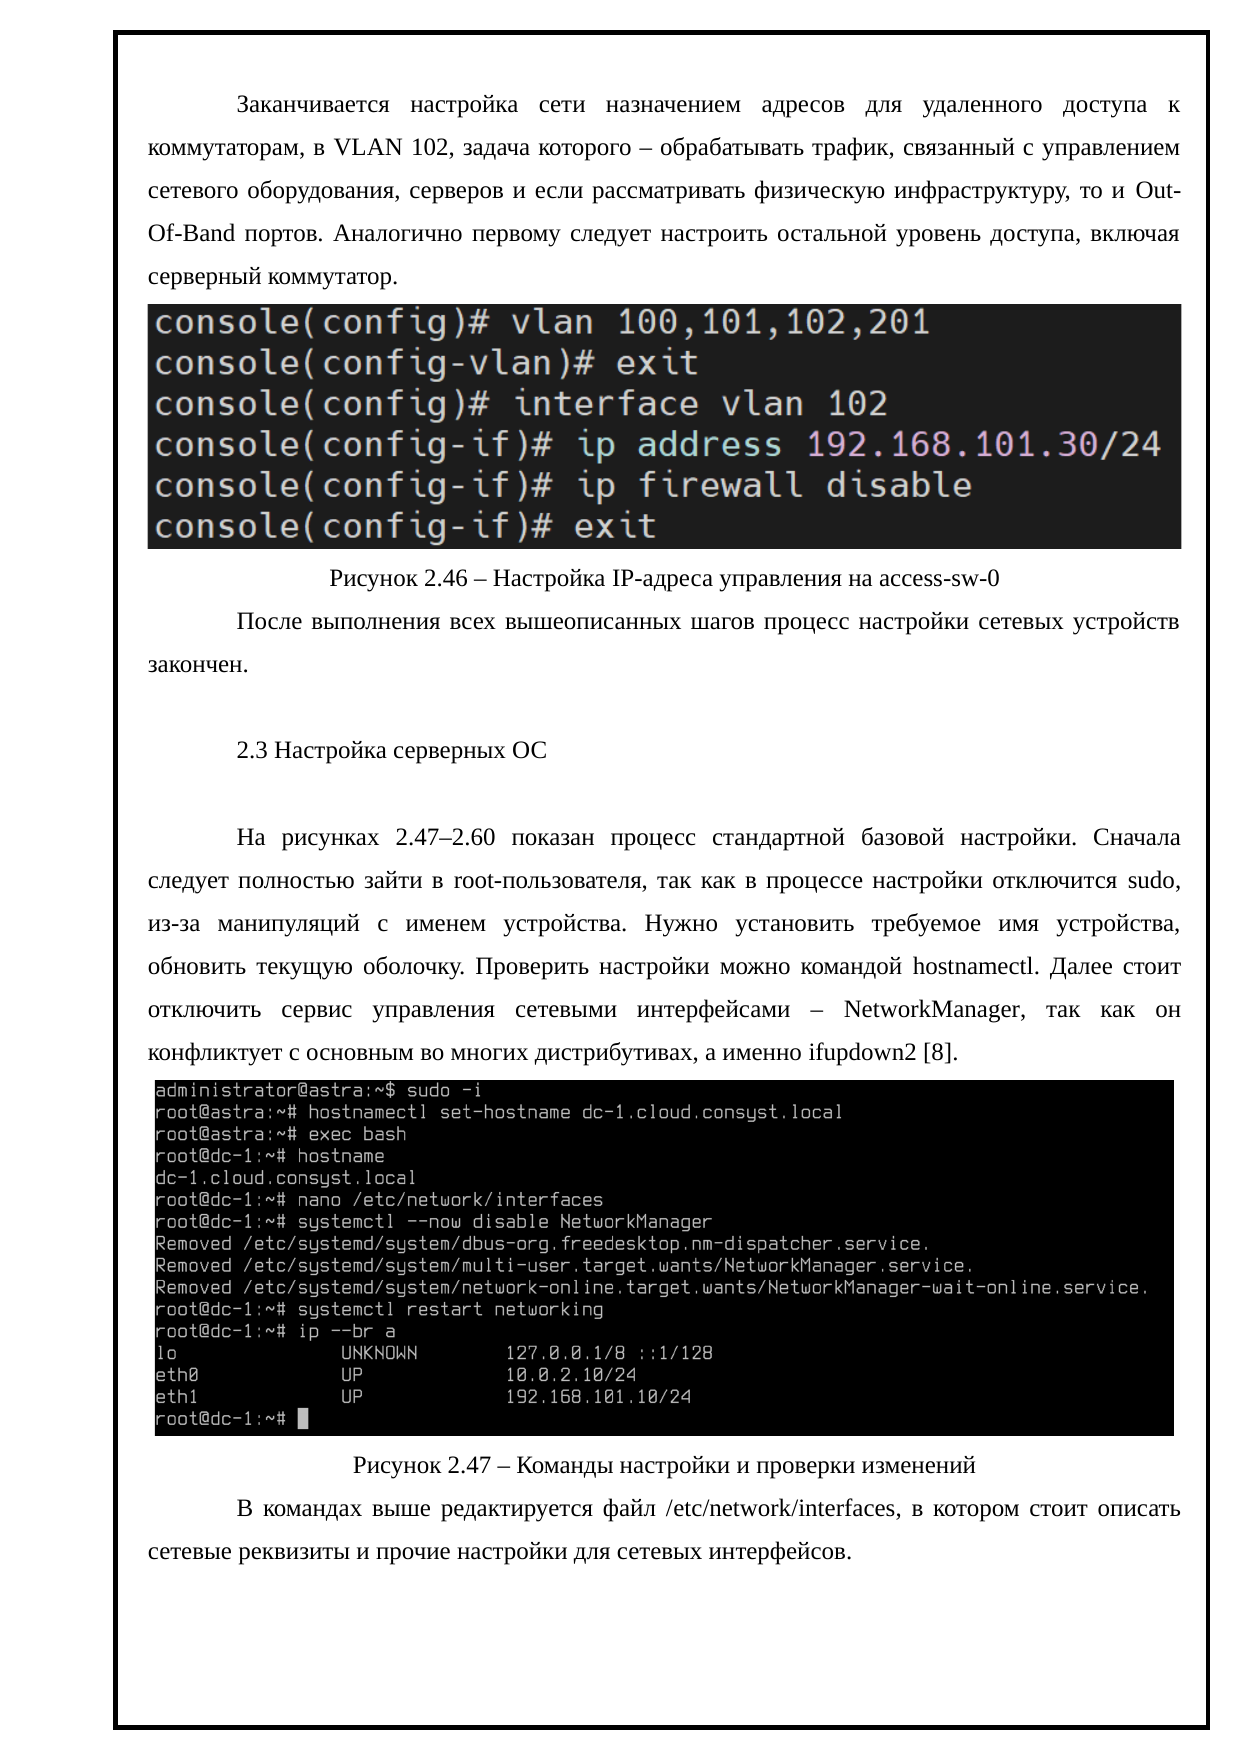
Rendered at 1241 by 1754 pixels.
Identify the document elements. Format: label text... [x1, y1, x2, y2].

text На рисунках 2.47–2.60 показан процесс стандартной базовой настройки. Сначала следует полностью зайти в root-пользователя, так как в процессе настройки отключится sudo, из-за манипуляций с именем устройства. Нужно установить требуемое имя устройства, обновить текущую оболочку. Проверить настройки можно командой hostnamectl. Далее стоит отключить сервис управления сетевыми интерфейсами – NetworkManager, так как он конфликтует с основным во многих дистрибутивах, а именно ifupdown2 [8]. [148, 822, 1181, 1066]
picture [147, 304, 1182, 549]
subtitle 2.3 Настройка серверных ОС [148, 736, 1181, 764]
text Заканчивается настройка сети назначением адресов для удаленного доступа к коммутаторам, в VLAN 102, задача которого – обрабатывать трафик, связанный с управлением сетевого оборудования, серверов и если рассматривать физическую инфраструктуру, то и Out-Of-Band портов. Аналогично первому следует настроить остальной уровень доступа, включая серверный коммутатор. [148, 89, 1181, 290]
text В командах выше редактируется файл /etc/network/interfaces, в котором стоит описать сетевые реквизиты и прочие настройки для сетевых интерфейсов. [148, 1493, 1181, 1565]
text Рисунок 2.46 – Настройка IP-адреса управления на access-sw-0 [148, 563, 1181, 592]
text Рисунок 2.47 – Команды настройки и проверки изменений [148, 1450, 1181, 1478]
picture [154, 1080, 1174, 1436]
text После выполнения всех вышеописанных шагов процесс настройки сетевых устройств закончен. [148, 606, 1181, 678]
